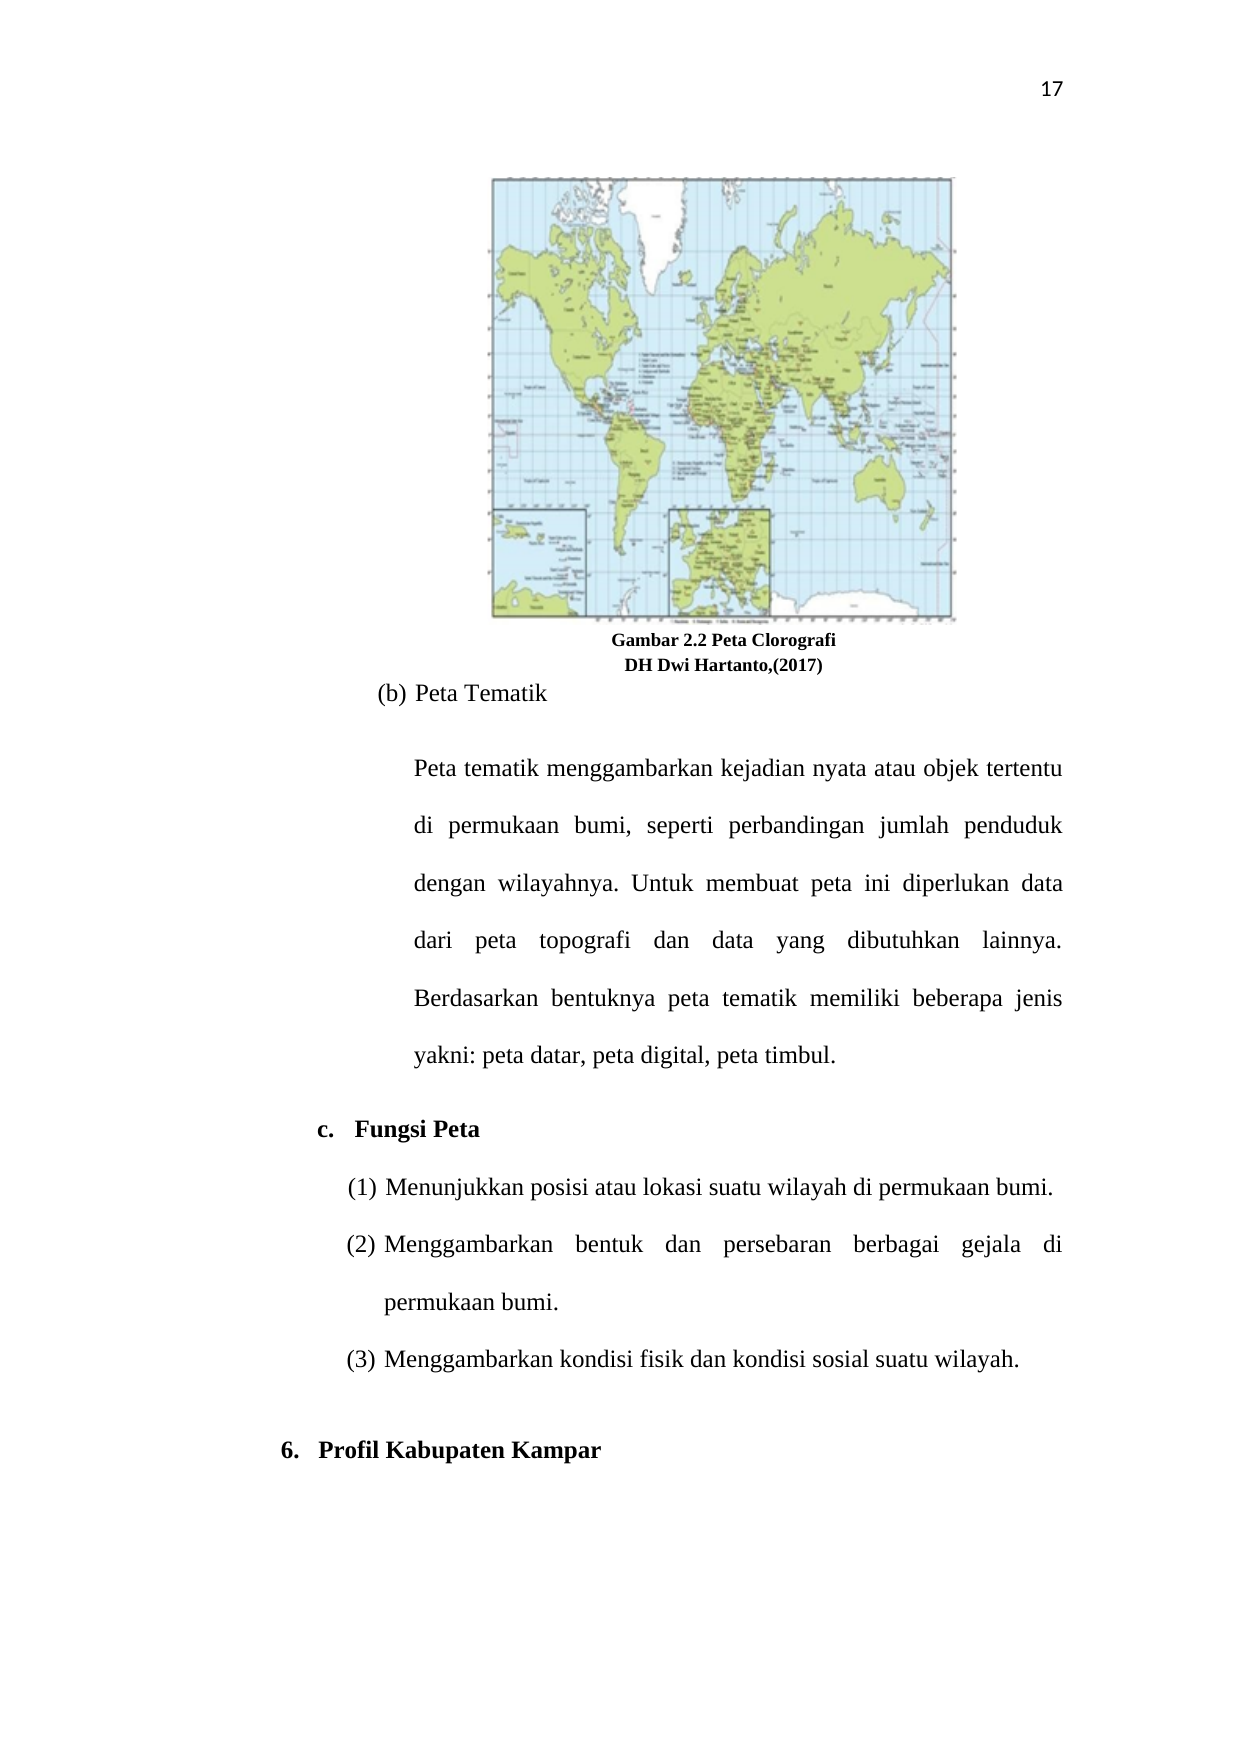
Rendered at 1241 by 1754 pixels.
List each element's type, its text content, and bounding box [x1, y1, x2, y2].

list Gambar 2.2 Peta Clorografi [384, 629, 1063, 651]
list Menunjukkan posisi atau lokasi suatu wilayah di permukaan bumi. [348, 1172, 1063, 1201]
list Menggambarkan bentuk dan persebaran berbagai gejala di permukaan bumi. [346, 1229, 1063, 1316]
text Peta tematik menggambarkan kejadian nyata atau objek tertentu di permukaan bumi, seperti perbandingan jumlah penduduk dengan wilayahnya. Untuk membuat peta ini diperlukan data dari peta topografi dan data yang dibutuhkan lainnya. Berdasarkan bentuknya peta tematik memiliki beberapa jenis yakni: peta datar, peta digital, peta timbul. [413, 753, 1063, 1069]
list Profil Kabupaten Kampar [281, 1435, 1063, 1464]
list Fungsi Peta [317, 1114, 1063, 1143]
list Peta Tematik [377, 678, 1063, 707]
picture [487, 177, 960, 625]
list DH Dwi Hartanto,(2017) [384, 654, 1063, 675]
list Menggambarkan kondisi fisik dan kondisi sosial suatu wilayah. [346, 1344, 1063, 1373]
